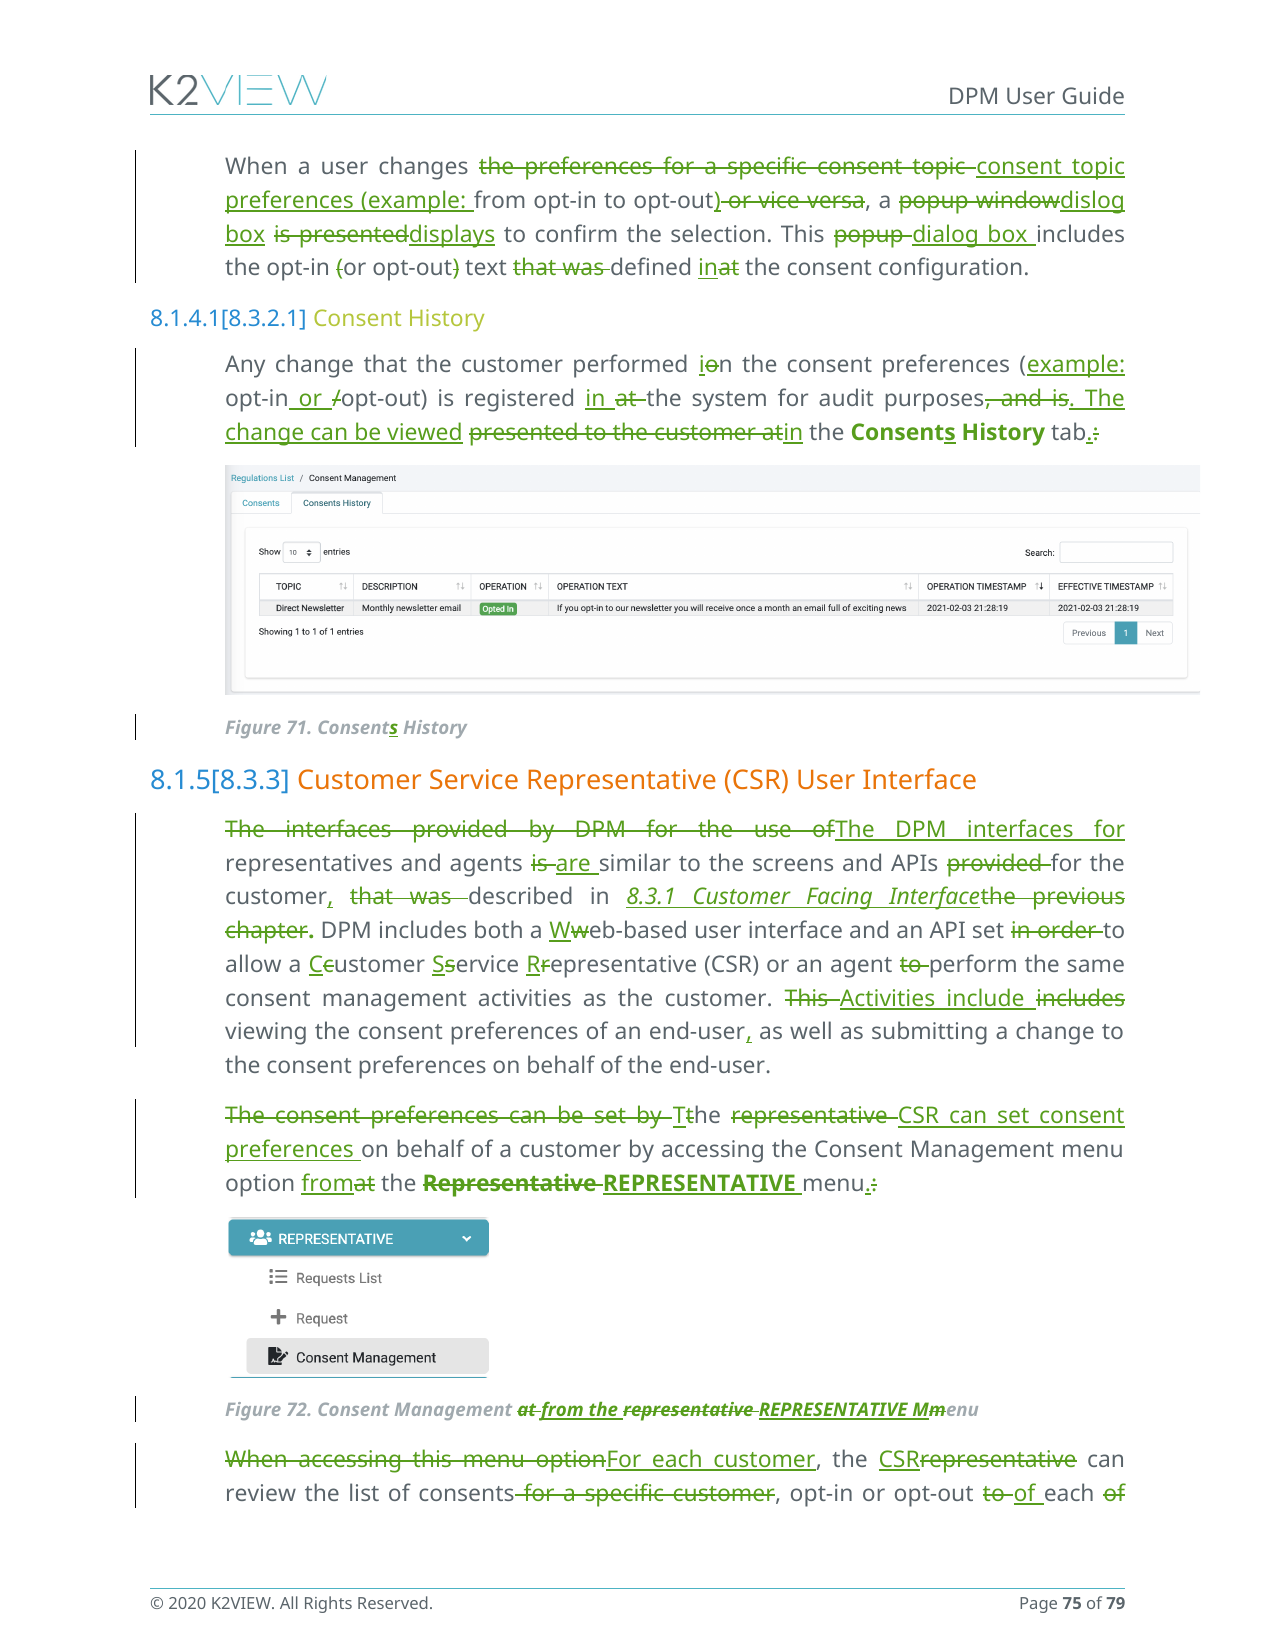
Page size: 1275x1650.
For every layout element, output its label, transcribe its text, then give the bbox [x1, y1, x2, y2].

text When a user changes from opt-in to opt-out, a to confirm the selection. This includes the opt-in or opt-out text defined the consent configuration. [225, 150, 1125, 282]
subtitle Consent History [150, 302, 1125, 333]
picture [225, 1217, 493, 1378]
text Figure 68. Consent Management enu [225, 1396, 1125, 1422]
text he on behalf of a customer by accessing the Consent Management menu option the menu [225, 1099, 1125, 1198]
subtitle Customer Service Representative (CSR) User Interface [150, 761, 1125, 797]
text Figure 67. Consent History [225, 714, 1125, 740]
text Any change that the customer performed n the consent preferences (opt-inopt-out) is registered the system for audit purposes the Consent History tab [225, 348, 1125, 447]
picture [150, 75, 327, 105]
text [225, 1443, 1125, 1508]
text representatives and agents similar to the screens and APIs for the customer described in . DPM includes both a eb-based user interface and an API set to allow a ustomer ervice epresentative (CSR) or an agent perform the same consent management activities as the customer. viewing the consent preferences of an end-user as well as submitting a change to the consent preferences on behalf of the end-user. [225, 813, 1125, 1080]
picture [225, 465, 1200, 695]
